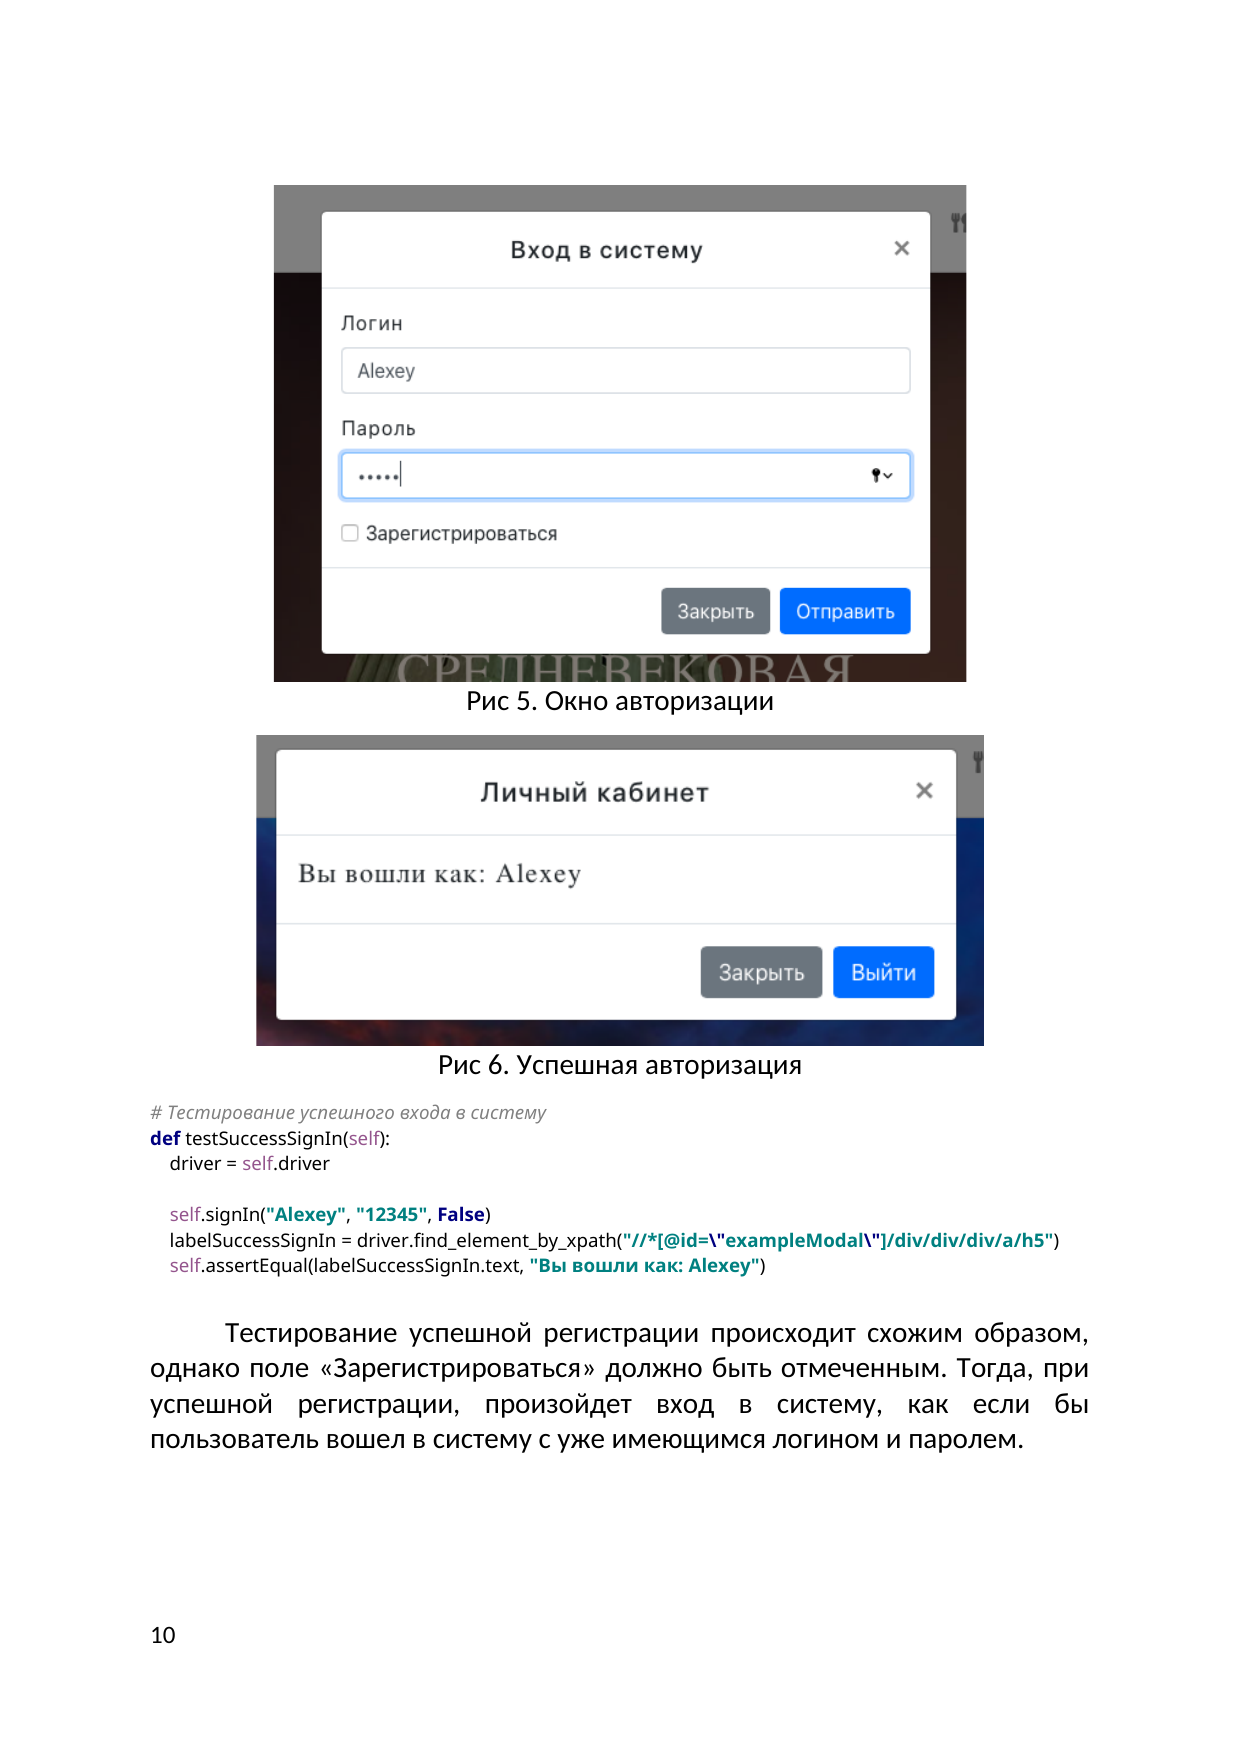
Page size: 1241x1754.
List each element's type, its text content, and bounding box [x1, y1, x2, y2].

text Рис 6. Успешная авторизация [150, 1046, 1090, 1082]
picture [256, 735, 984, 1046]
text # Тестирование успешного входа в систему def testSuccessSignIn(self): driver = self.driver self.signIn("Alexey", "12345", False) labelSuccessSignIn = driver.find_element_by_xpath("//*[@id=\"exampleModal\"]/div/div/div/a/h5") self.assertEqual(labelSuccessSignIn.text, "Вы вошли как: Alexey") [150, 1099, 1090, 1278]
text Тестирование успешной регистрации происходит схожим образом, однако поле «Зарегистрироваться» должно быть отмеченным. Тогда, при успешной регистрации, произойдет вход в систему, как если бы пользователь вошел в систему с уже имеющимся логином и паролем. [150, 1314, 1090, 1456]
picture [273, 185, 967, 682]
text Рис 5. Окно авторизации [150, 682, 1090, 717]
